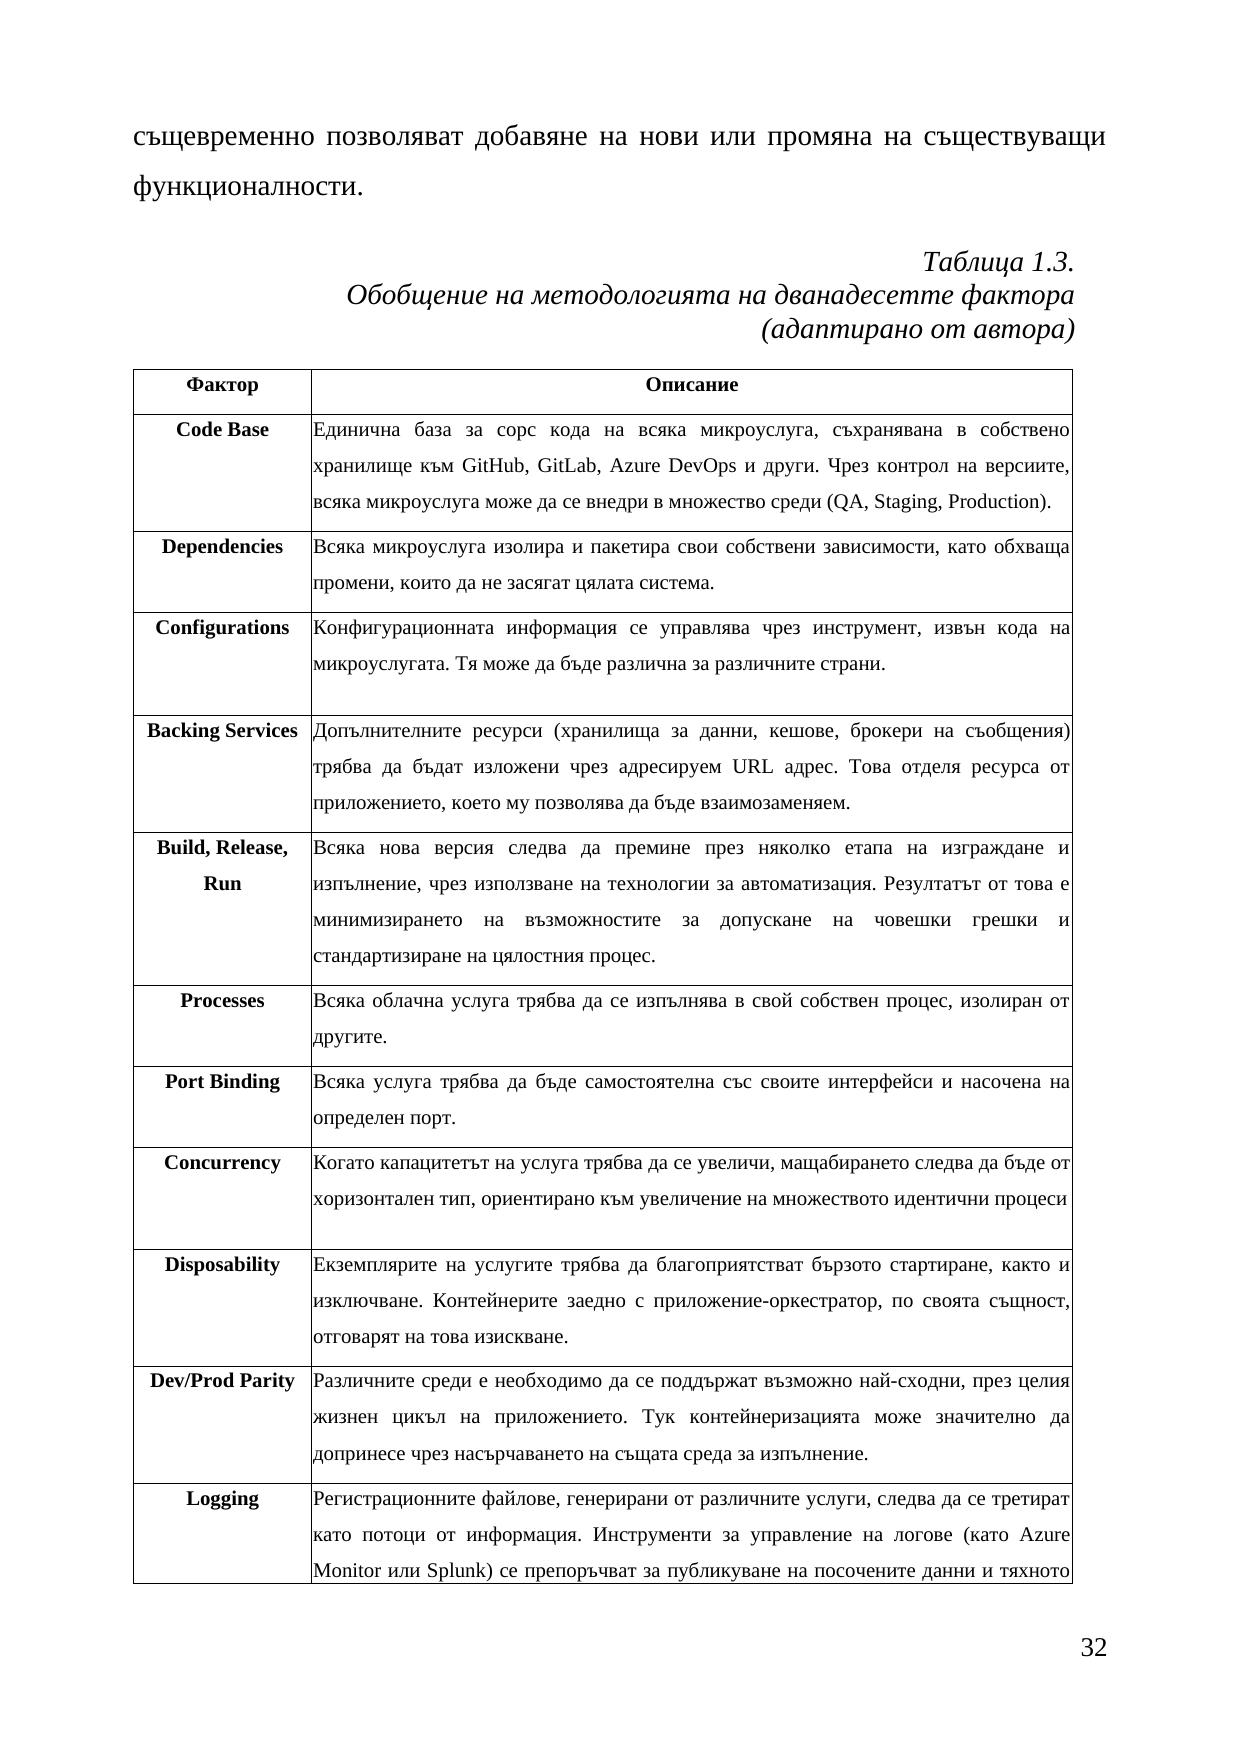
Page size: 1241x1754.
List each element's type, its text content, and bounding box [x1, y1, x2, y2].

table_cell Допълнителните ресурси (хранилища за данни, кешове, брокери на съобщения) трябва да бъдат изложени чрез адресируем URL адрес. Това отделя ресурса от приложението, което му позволява да бъде взаимозаменяем. [312, 716, 1072, 832]
table_header Фактор [134, 370, 311, 414]
table_cell Всяка микроуслуга изолира и пакетира свои собствени зависимости, като обхваща промени, които да не засягат цялата система. [312, 532, 1072, 612]
table_cell Port Binding [134, 1067, 311, 1147]
table_cell Конфигурационната информация се управлява чрез инструмент, извън кода на микроуслугата. Тя може да бъде различна за различните страни. [312, 613, 1072, 715]
table_cell Всяка облачна услуга трябва да се изпълнява в свой собствен процес, изолиран от другите. [312, 986, 1072, 1066]
title Таблица 1.3. Обобщение на методологията на дванадесетте фактора (адаптирано от автора) [192, 244, 1078, 344]
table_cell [312, 1484, 1072, 1583]
table_header Описание [312, 370, 1072, 414]
table_cell Concurrency [134, 1148, 311, 1249]
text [133, 118, 1107, 202]
table_cell Configurations [134, 613, 311, 715]
table_cell Когато капацитетът на услуга трябва да се увеличи, мащабирането следва да бъде от хоризонтален тип, ориентирано към увеличение на множеството идентични процеси [312, 1148, 1072, 1249]
table_cell Processes [134, 986, 311, 1066]
table_cell Единична база за сорс кода на всяка микроуслуга, съхранявана в собствено хранилище към GitHub, GitLab, Azure DevOps и други. Чрез контрол на версиите, всяка микроуслуга може да се внедри в множество среди (QA, Staging, Production). [312, 415, 1072, 531]
table_cell Code Base [134, 415, 311, 531]
table_cell Dev/Prod Parity [134, 1367, 311, 1483]
table_cell Различните среди е необходимо да се поддържат възможно най-сходни, през целия жизнен цикъл на приложението. Тук контейнеризацията може значително да допринесе чрез насърчаването на същата среда за изпълнение. [312, 1367, 1072, 1483]
table_cell Disposability [134, 1250, 311, 1366]
table_cell Dependencies [134, 532, 311, 612]
table_cell Backing Services [134, 716, 311, 832]
table_cell Build, Release, Run [134, 833, 311, 985]
table_cell Всяка услуга трябва да бъде самостоятелна със своите интерфейси и насочена на определен порт. [312, 1067, 1072, 1147]
table_cell Всяка нова версия следва да премине през няколко етапа на изграждане и изпълнение, чрез използване на технологии за автоматизация. Резултатът от това е минимизирането на възможностите за допускане на човешки грешки и стандартизиране на цялостния процес. [312, 833, 1072, 985]
table_cell Екземплярите на услугите трябва да благоприятстват бързото стартиране, както и изключване. Контейнерите заедно с приложение-оркестратор, по своята същност, отговарят на това изискване. [312, 1250, 1072, 1366]
table_cell Logging [134, 1484, 311, 1583]
